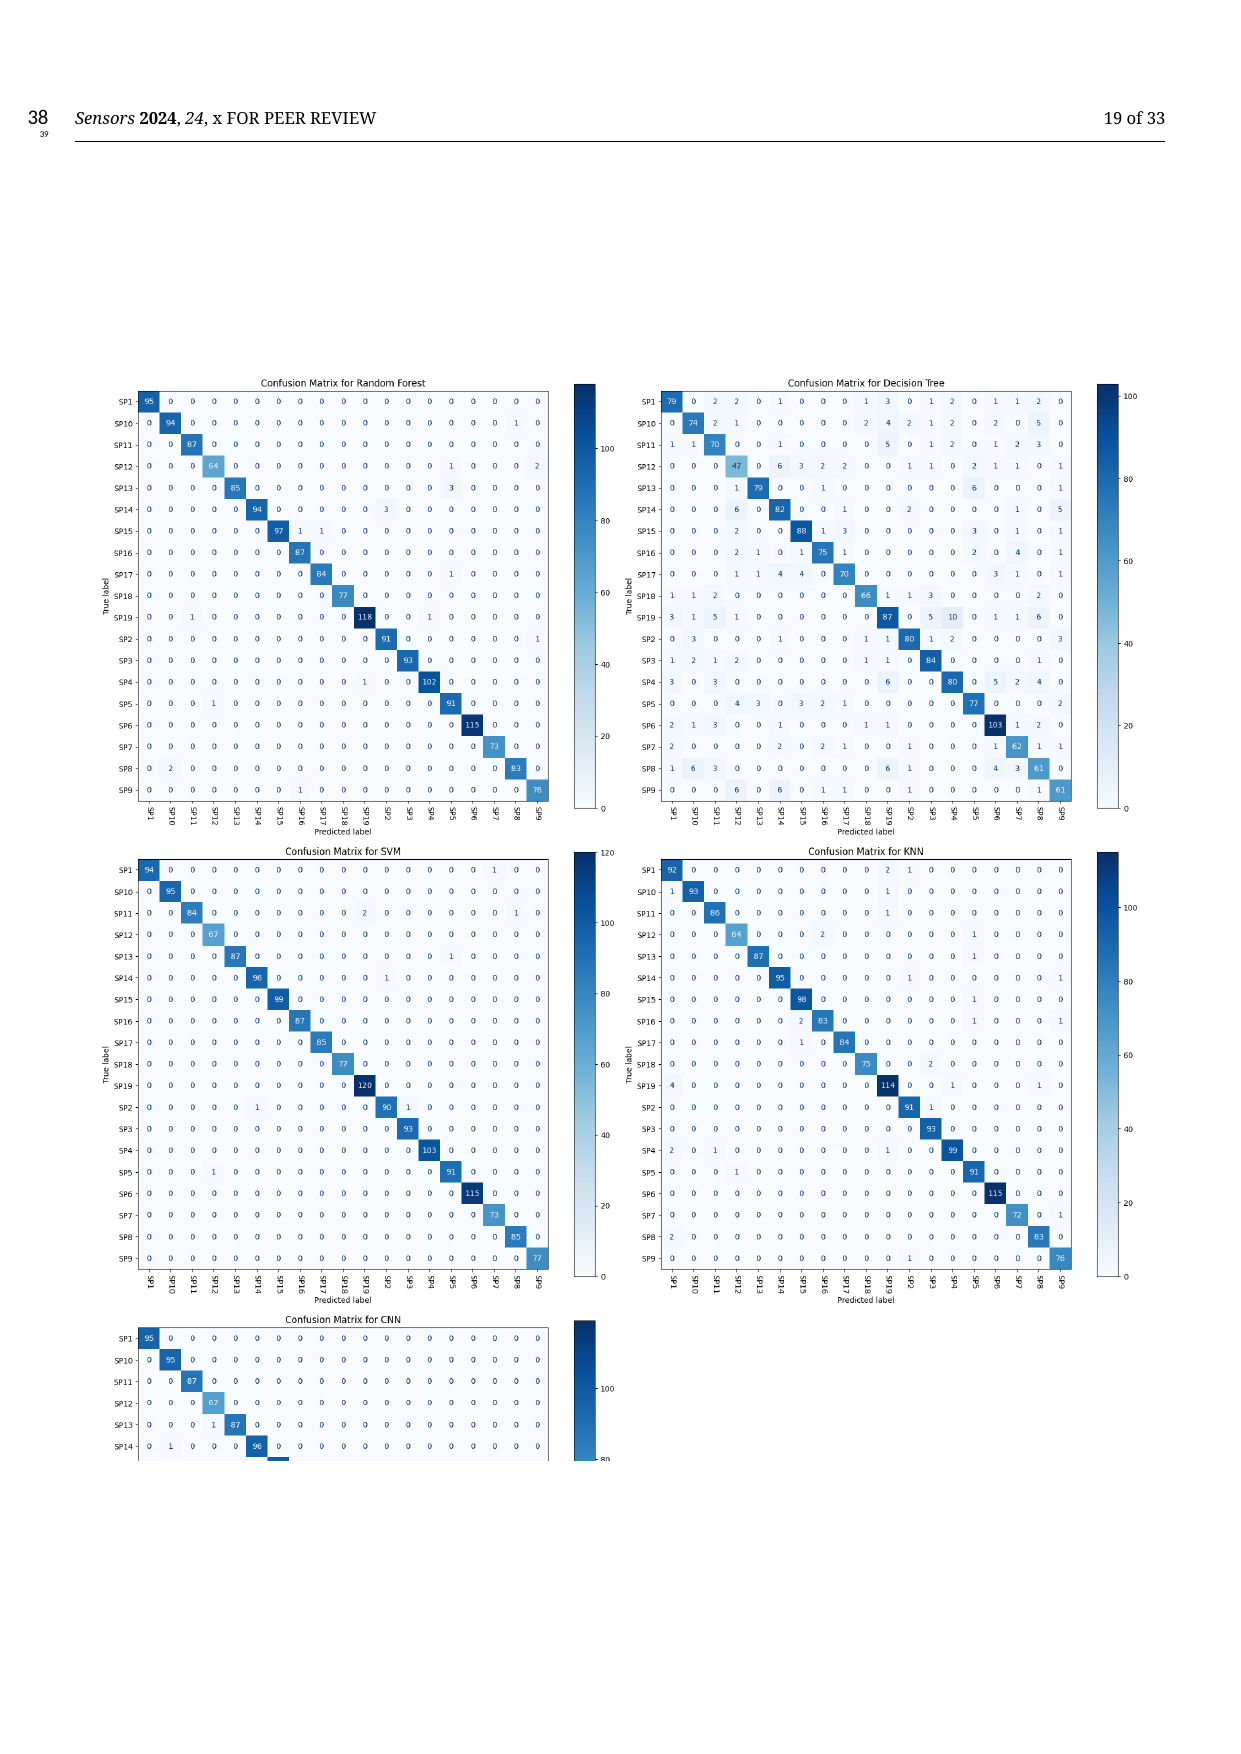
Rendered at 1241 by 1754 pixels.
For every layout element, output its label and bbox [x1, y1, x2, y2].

picture [97, 373, 1143, 1461]
